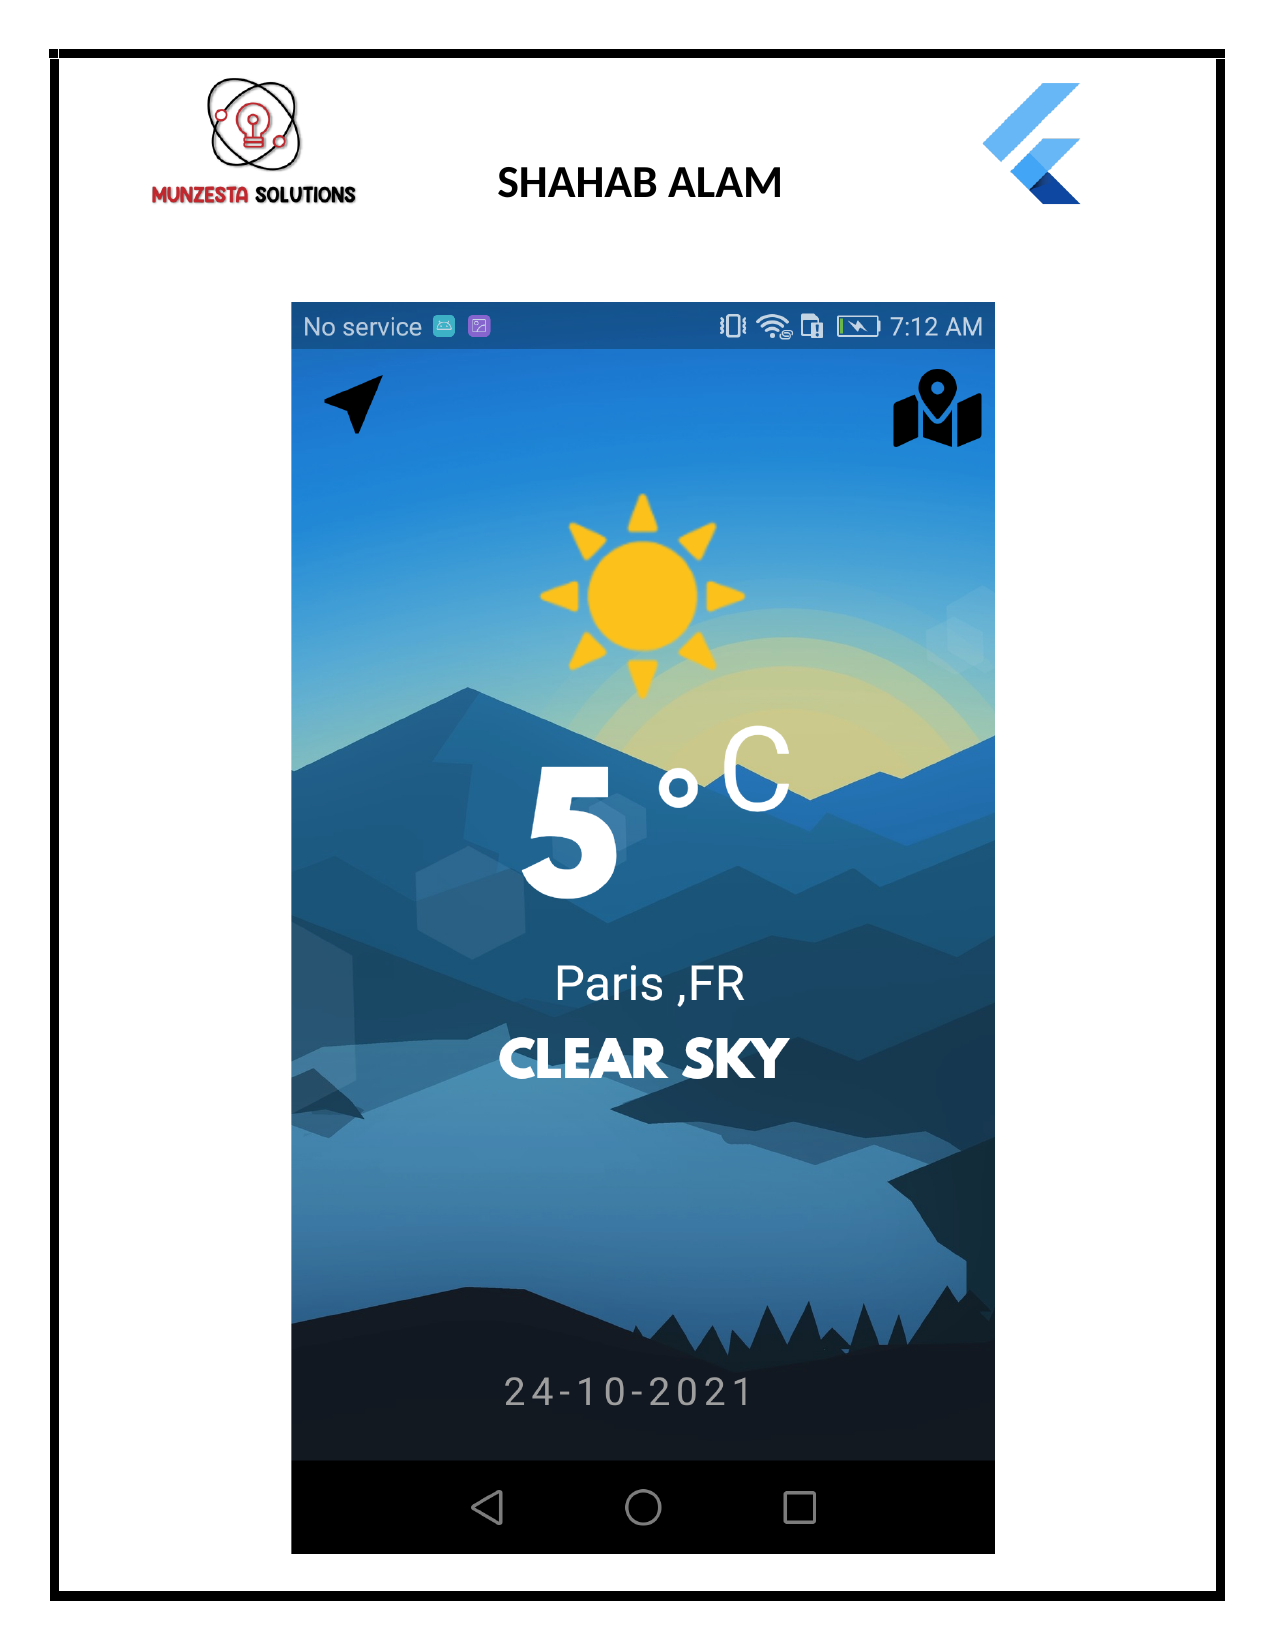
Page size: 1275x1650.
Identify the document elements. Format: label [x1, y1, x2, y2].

picture [937, 74, 1125, 212]
picture [291, 302, 995, 1554]
picture [149, 75, 359, 212]
